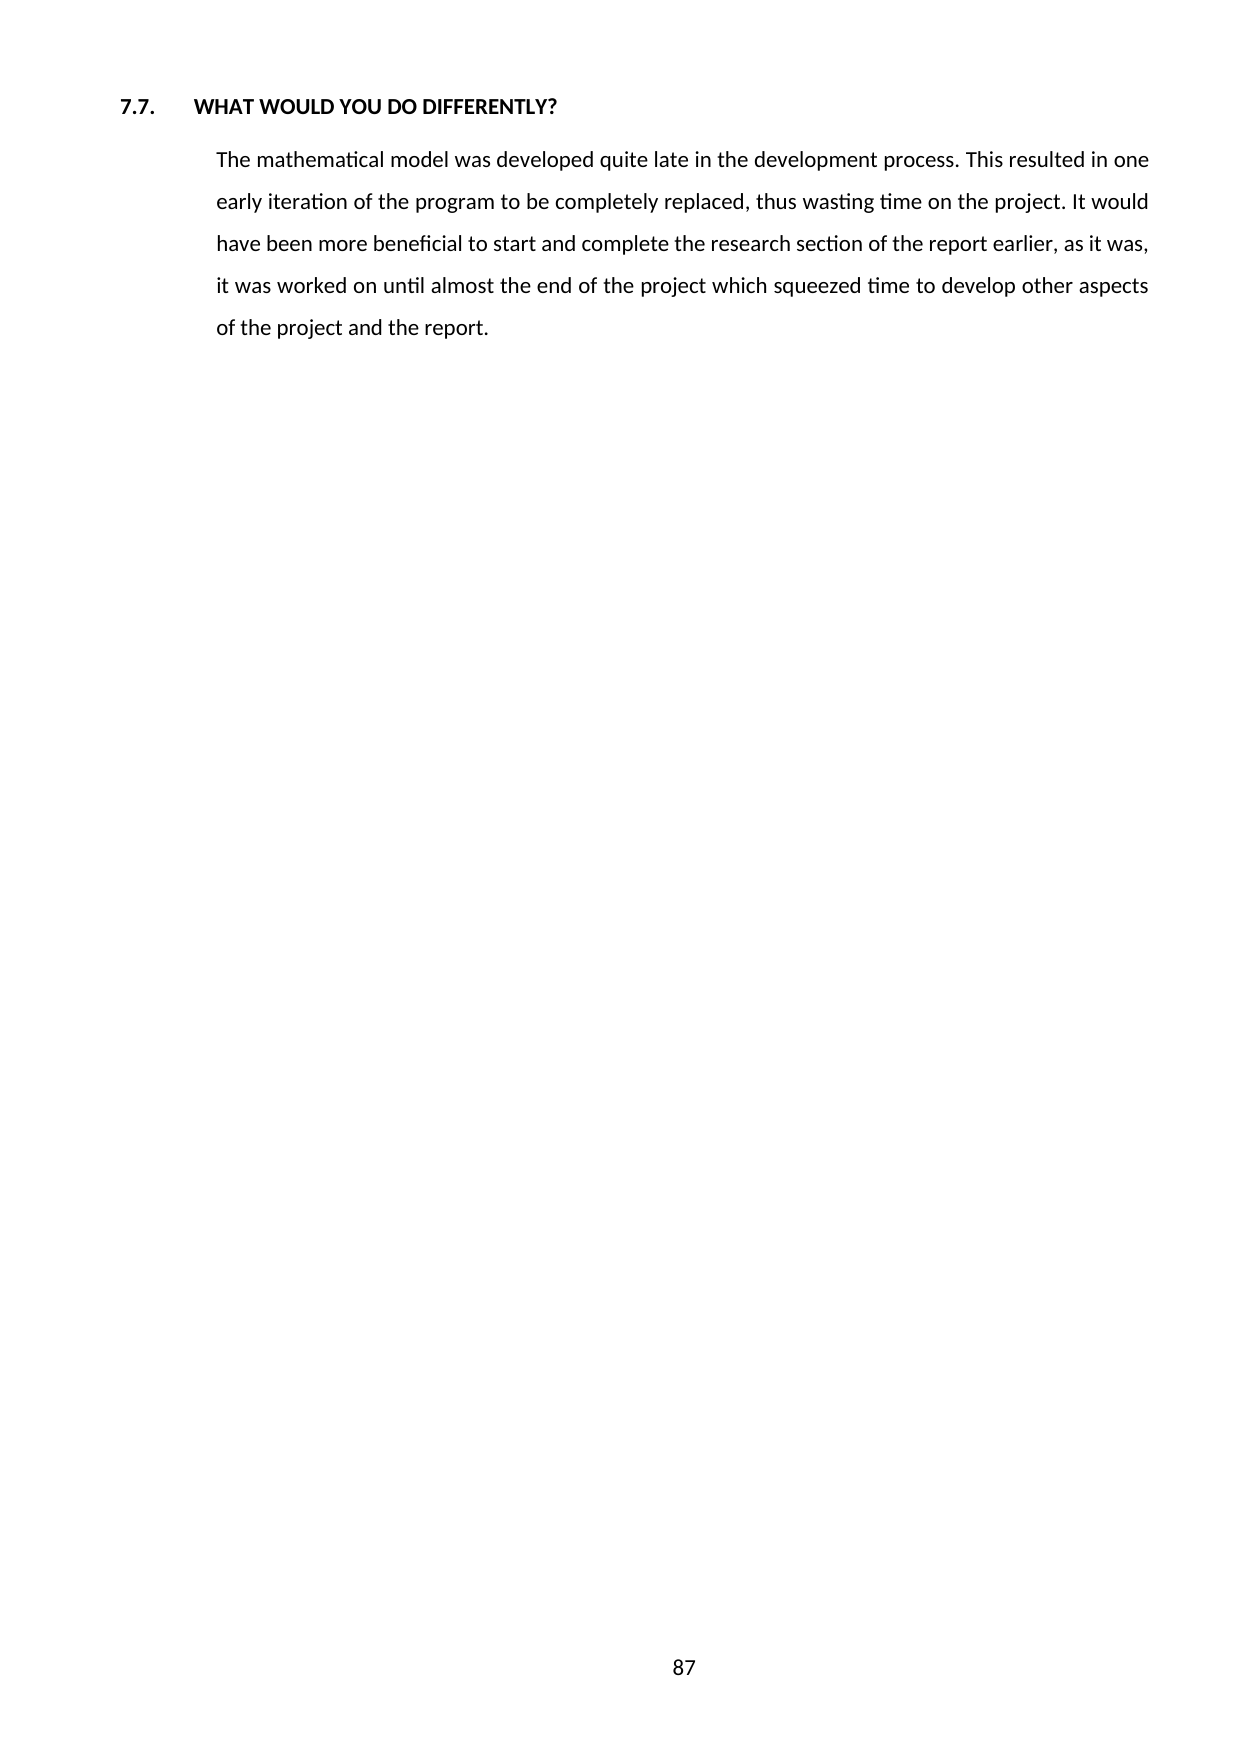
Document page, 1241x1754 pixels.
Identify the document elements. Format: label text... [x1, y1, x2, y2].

subtitle What would you do differently? [120, 88, 1152, 120]
text The mathematical model was developed quite late in the development process. This resulted in one early iteration of the program to be completely replaced, thus wasting time on the project. It would have been more beneficial to start and complete the research section of the report earlier, as it was, it was worked on until almost the end of the project which squeezed time to develop other aspects of the project and the report. [216, 145, 1152, 341]
